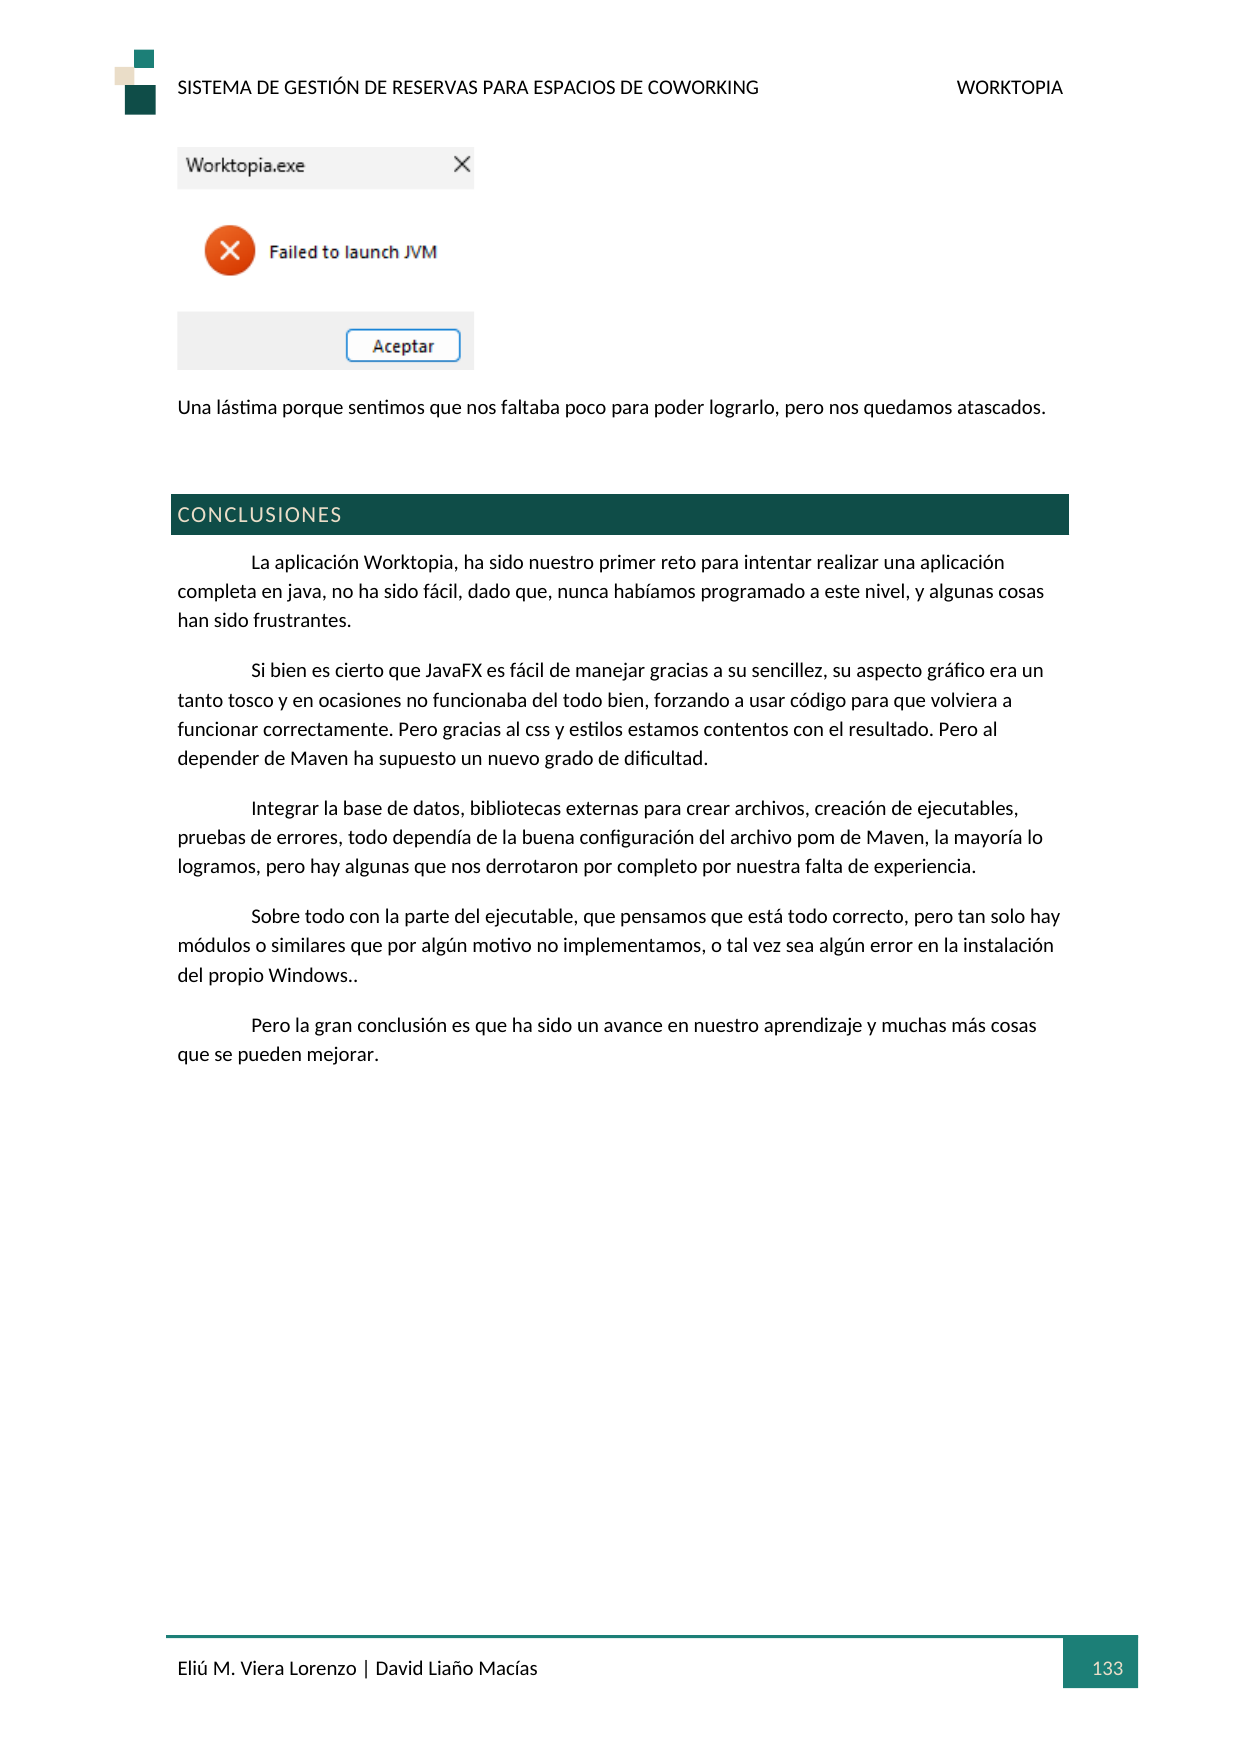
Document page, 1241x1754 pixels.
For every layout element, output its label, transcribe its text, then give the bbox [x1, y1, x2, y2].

text Si bien es cierto que JavaFX es fácil de manejar gracias a su sencillez, su aspecto gráfico era un tanto tosco y en ocasiones no funcionaba del todo bien, forzando a usar código para que volviera a funcionar correctamente. Pero gracias al css y estilos estamos contentos con el resultado. Pero al depender de Maven ha supuesto un nuevo grado de dificultad. [177, 658, 1063, 771]
picture [177, 147, 475, 370]
text Pero la gran conclusión es que ha sido un avance en nuestro aprendizaje y muchas más cosas que se pueden mejorar. [177, 1012, 1063, 1066]
text Sobre todo con la parte del ejecutable, que pensamos que está todo correcto, pero tan solo hay módulos o similares que por algún motivo no implementamos, o tal vez sea algún error en la instalación del propio Windows.. [177, 903, 1063, 987]
text Integrar la base de datos, bibliotecas externas para crear archivos, creación de ejecutables, pruebas de errores, todo dependía de la buena configuración del archivo pom de Maven, la mayoría lo logramos, pero hay algunas que nos derrotaron por completo por nuestra falta de experiencia. [177, 795, 1063, 879]
subtitle conclusiones [177, 501, 1063, 528]
text La aplicación Worktopia, ha sido nuestro primer reto para intentar realizar una aplicación completa en java, no ha sido fácil, dado que, nunca habíamos programado a este nivel, y algunas cosas han sido frustrantes. [177, 549, 1063, 633]
text Una lástima porque sentimos que nos faltaba poco para poder lograrlo, pero nos quedamos atascados. [177, 394, 1063, 420]
